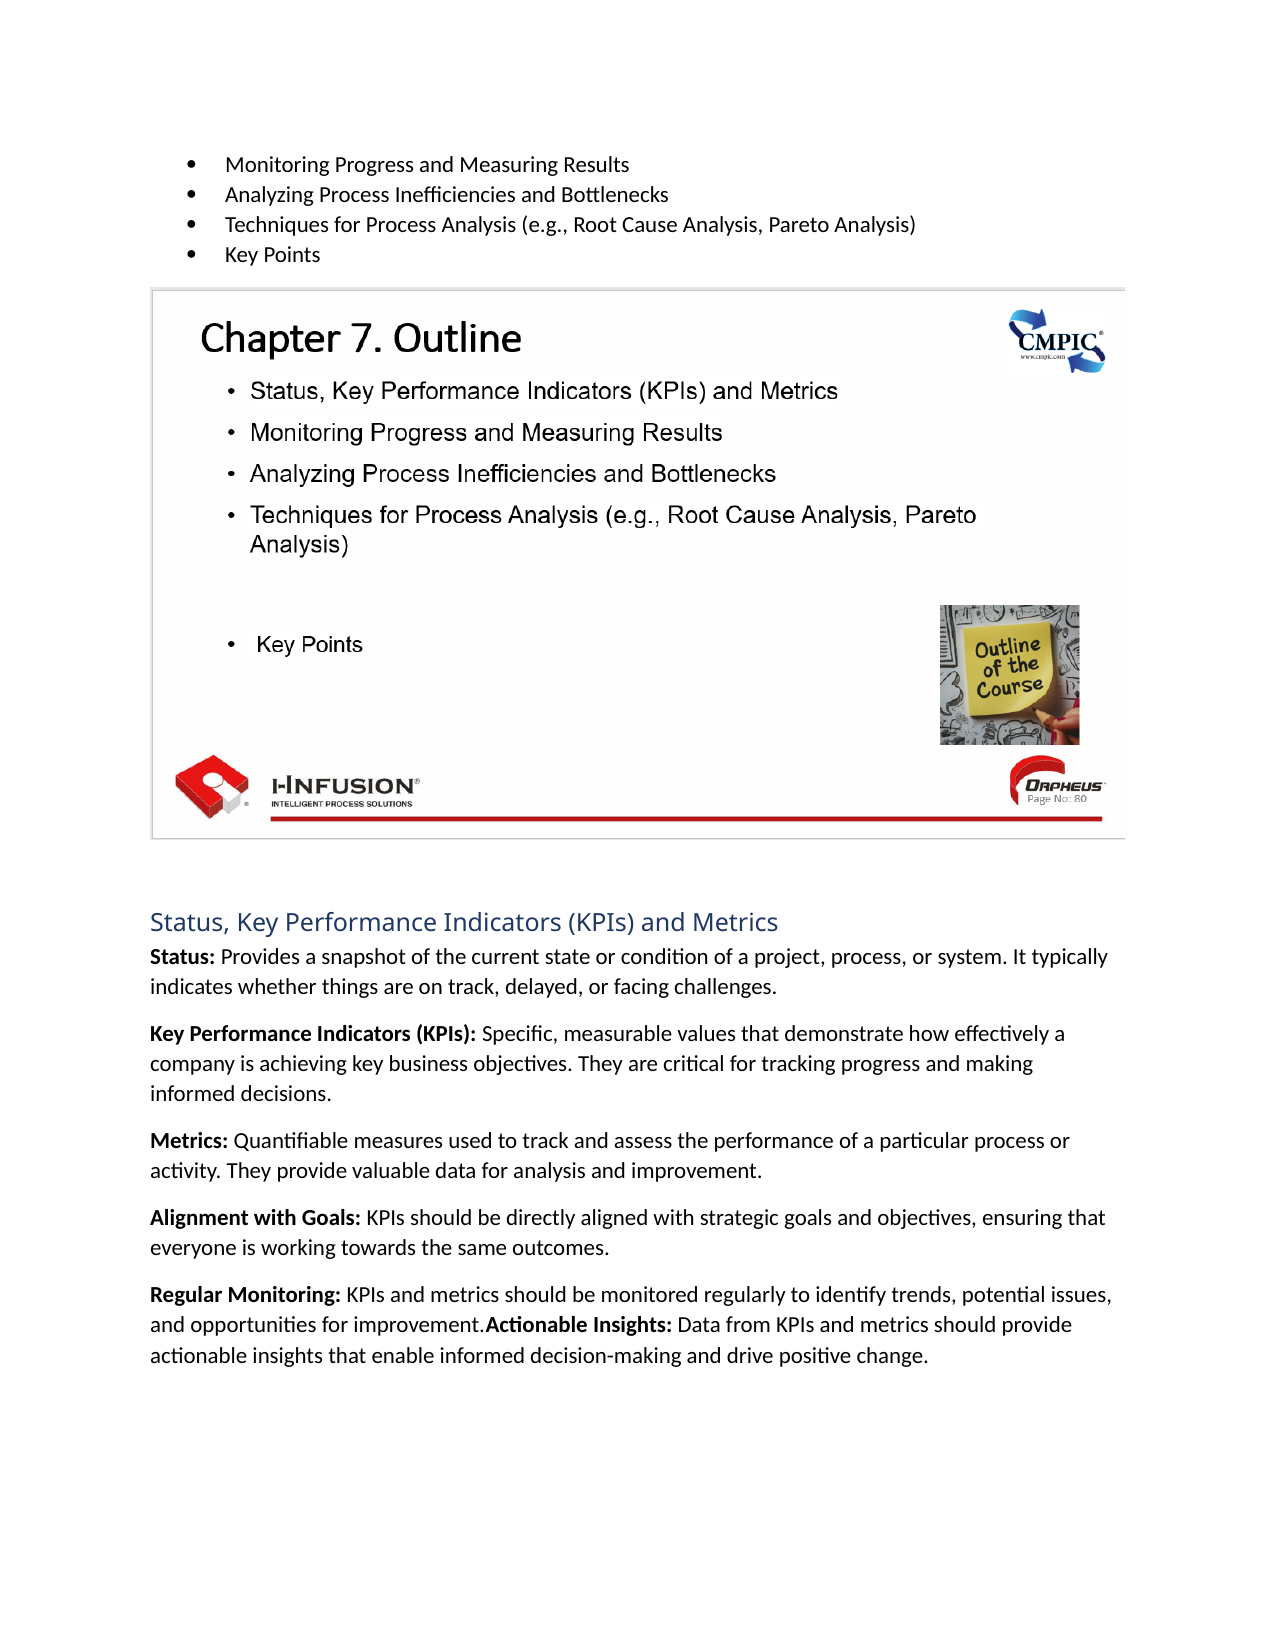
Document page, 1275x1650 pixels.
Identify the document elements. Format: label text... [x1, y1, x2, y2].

list Key Points [187, 241, 1125, 269]
text Regular Monitoring: KPIs and metrics should be monitored regularly to identify trends, potential issues, and opportunities for improvement.Actionable Insights: Data from KPIs and metrics should provide actionable insights that enable informed decision-making and drive positive change. [150, 1280, 1125, 1369]
text Metrics: Quantifiable measures used to track and assess the performance of a particular process or activity. They provide valuable data for analysis and improvement. [150, 1126, 1125, 1184]
subtitle Status, Key Performance Indicators (KPIs) and Metrics [150, 905, 1125, 939]
picture [150, 287, 1125, 840]
text Key Performance Indicators (KPIs): Specific, measurable values that demonstrate how effectively a company is achieving key business objectives. They are critical for tracking progress and making informed decisions. [150, 1019, 1125, 1107]
list Analyzing Process Inefficiencies and Bottlenecks [187, 180, 1125, 208]
list Techniques for Process Analysis (e.g., Root Cause Analysis, Pareto Analysis) [187, 210, 1125, 238]
list Monitoring Progress and Measuring Results [187, 150, 1125, 178]
text Alignment with Goals: KPIs should be directly aligned with strategic goals and objectives, ensuring that everyone is working towards the same outcomes. [150, 1203, 1125, 1261]
text Status: Provides a snapshot of the current state or condition of a project, process, or system. It typically indicates whether things are on track, delayed, or facing challenges. [150, 942, 1125, 1000]
